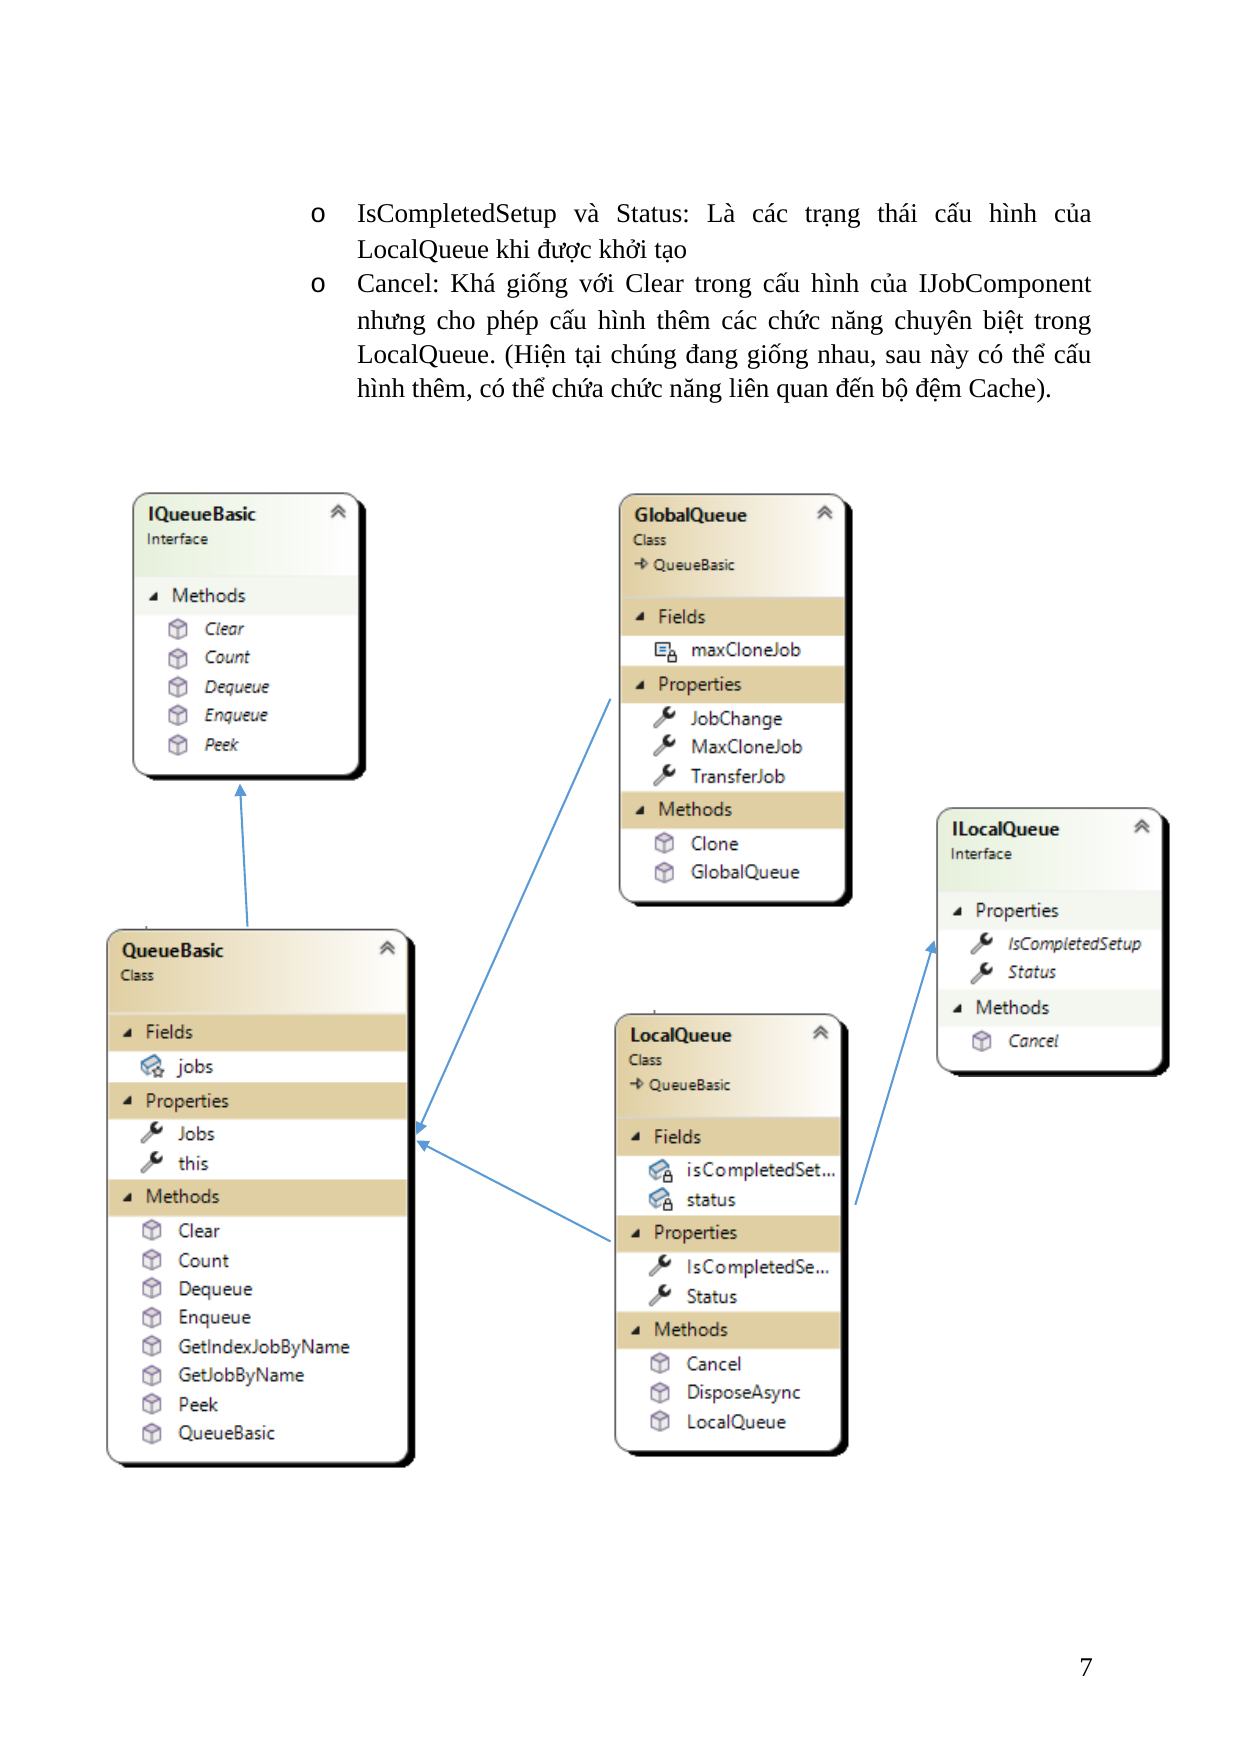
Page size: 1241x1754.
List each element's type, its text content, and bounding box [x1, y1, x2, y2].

picture [610, 1010, 855, 1460]
picture [616, 489, 856, 910]
picture [935, 806, 1173, 1077]
list Cancel: Khá giống với Clear trong cấu hình của IJobComponent nhưng cho phép cấu hình thêm các chức năng chuyên biệt trong LocalQueue. (Hiện tại chúng đang giống nhau, sau này có thể cấu hình thêm, có thể chứa chức năng liên quan đến bộ đệm Cache). [310, 267, 1092, 403]
list IsCompletedSetup và Status: Là các trạng thái cấu hình của LocalQueue khi được khởi tạo [310, 197, 1092, 264]
picture [105, 926, 417, 1471]
picture [128, 488, 371, 784]
